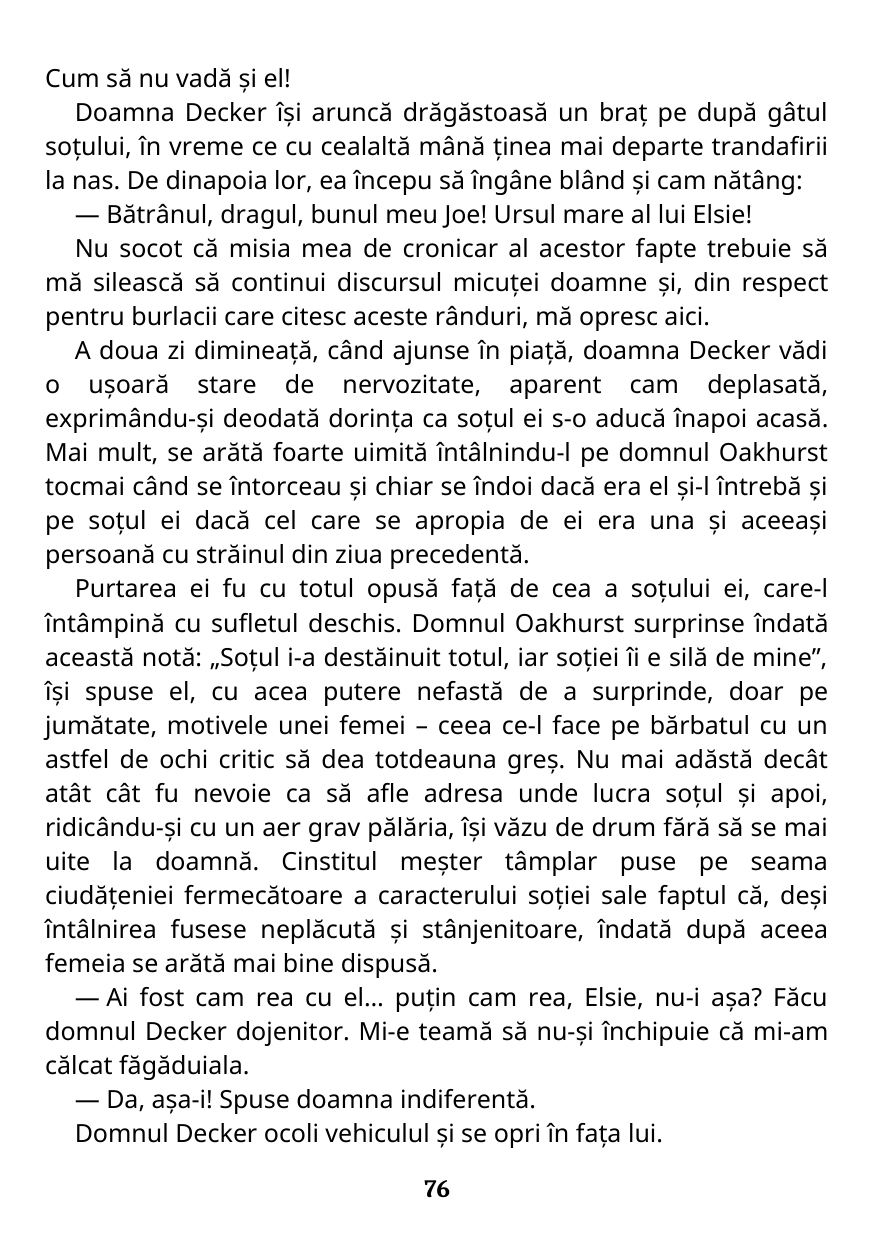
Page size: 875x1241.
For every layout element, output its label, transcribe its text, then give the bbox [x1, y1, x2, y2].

text Nu socot că misia mea de cronicar al acestor fapte trebuie să mă silească să continui discursul micuţei doamne şi, din respect pentru burlacii care citesc aceste rânduri, mă opresc aici. [45, 231, 829, 333]
text — Ai fost cam rea cu el… puţin cam rea, Elsie, nu-i aşa? Făcu domnul Decker dojenitor. Mi-e teamă să nu-şi închipuie că mi-am călcat făgăduiala. [45, 980, 829, 1082]
text A doua zi dimineaţă, când ajunse în piaţă, doamna Decker vădi o uşoară stare de nervozitate, aparent cam deplasată, exprimându-şi deodată dorinţa ca soţul ei s-o aducă înapoi acasă. Mai mult, se arătă foarte uimită întâlnindu-l pe domnul Oakhurst tocmai când se întorceau şi chiar se îndoi dacă era el şi-l întrebă şi pe soţul ei dacă cel care se apropia de ei era una şi aceeaşi persoană cu străinul din ziua precedentă. [45, 333, 829, 571]
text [45, 60, 829, 94]
text Doamna Decker îşi aruncă drăgăstoasă un braţ pe după gâtul soţului, în vreme ce cu cealaltă mână ţinea mai departe trandafirii la nas. De dinapoia lor, ea începu să îngâne blând şi cam nătâng: [45, 94, 829, 196]
text Purtarea ei fu cu totul opusă faţă de cea a soţului ei, care-l întâmpină cu sufletul deschis. Domnul Oakhurst surprinse îndată această notă: „Soţul i-a destăinuit totul, iar soţiei îi e silă de mine”, îşi spuse el, cu acea putere nefastă de a surprinde, doar pe jumătate, motivele unei femei – ceea ce-l face pe bărbatul cu un astfel de ochi critic să dea totdeauna greş. Nu mai adăstă decât atât cât fu nevoie ca să afle adresa unde lucra soţul şi apoi, ridicându-şi cu un aer grav pălăria, îşi văzu de drum fără să se mai uite la doamnă. Cinstitul meşter tâmplar puse pe seama ciudăţeniei fermecătoare a caracterului soţiei sale faptul că, deşi întâlnirea fusese neplăcută şi stânjenitoare, îndată după aceea femeia se arătă mai bine dispusă. [45, 571, 829, 980]
text — Da, aşa-i! Spuse doamna indiferentă. [45, 1082, 829, 1116]
text Domnul Decker ocoli vehiculul şi se opri în faţa lui. [45, 1116, 829, 1150]
text — Bătrânul, dragul, bunul meu Joe! Ursul mare al lui Elsie! [45, 196, 829, 231]
